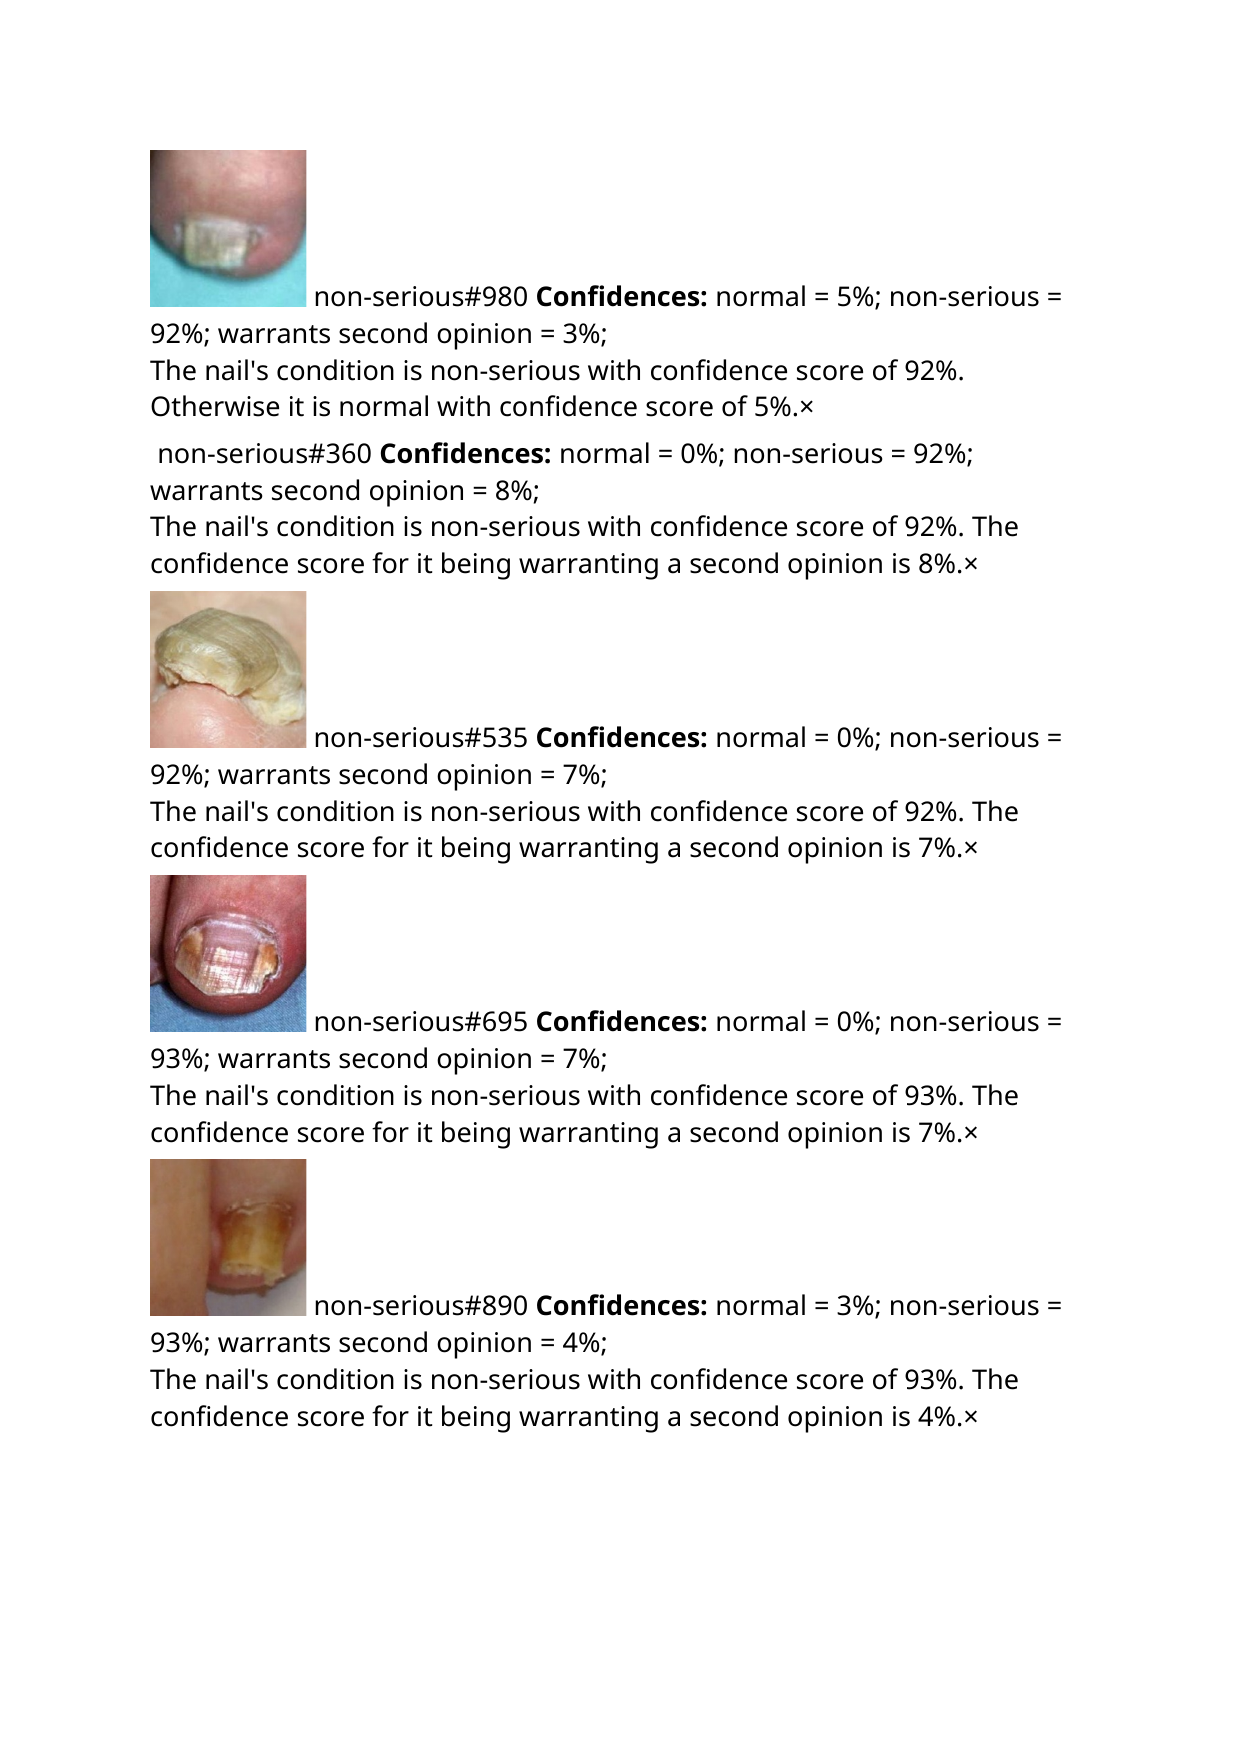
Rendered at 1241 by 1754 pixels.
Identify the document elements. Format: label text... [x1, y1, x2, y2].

picture [150, 1159, 307, 1316]
picture [150, 875, 307, 1032]
text non-serious#890 Confidences: normal = 3%; non-serious = 93%; warrants second opinion = 4%; The nail's condition is non-serious with confidence score of 93%. The confidence score for it being warranting a second opinion is 4%.× [150, 1159, 1090, 1434]
text non-serious#695 Confidences: normal = 0%; non-serious = 93%; warrants second opinion = 7%; The nail's condition is non-serious with confidence score of 93%. The confidence score for it being warranting a second opinion is 7%.× [150, 875, 1090, 1150]
text non-serious#360 Confidences: normal = 0%; non-serious = 92%; warrants second opinion = 8%; The nail's condition is non-serious with confidence score of 92%. The confidence score for it being warranting a second opinion is 8%.× [150, 434, 1090, 582]
picture [150, 591, 307, 748]
text non-serious#980 Confidences: normal = 5%; non-serious = 92%; warrants second opinion = 3%; The nail's condition is non-serious with confidence score of 92%. Otherwise it is normal with confidence score of 5%.× [150, 150, 1090, 425]
picture [150, 150, 307, 307]
text non-serious#535 Confidences: normal = 0%; non-serious = 92%; warrants second opinion = 7%; The nail's condition is non-serious with confidence score of 92%. The confidence score for it being warranting a second opinion is 7%.× [150, 591, 1090, 866]
